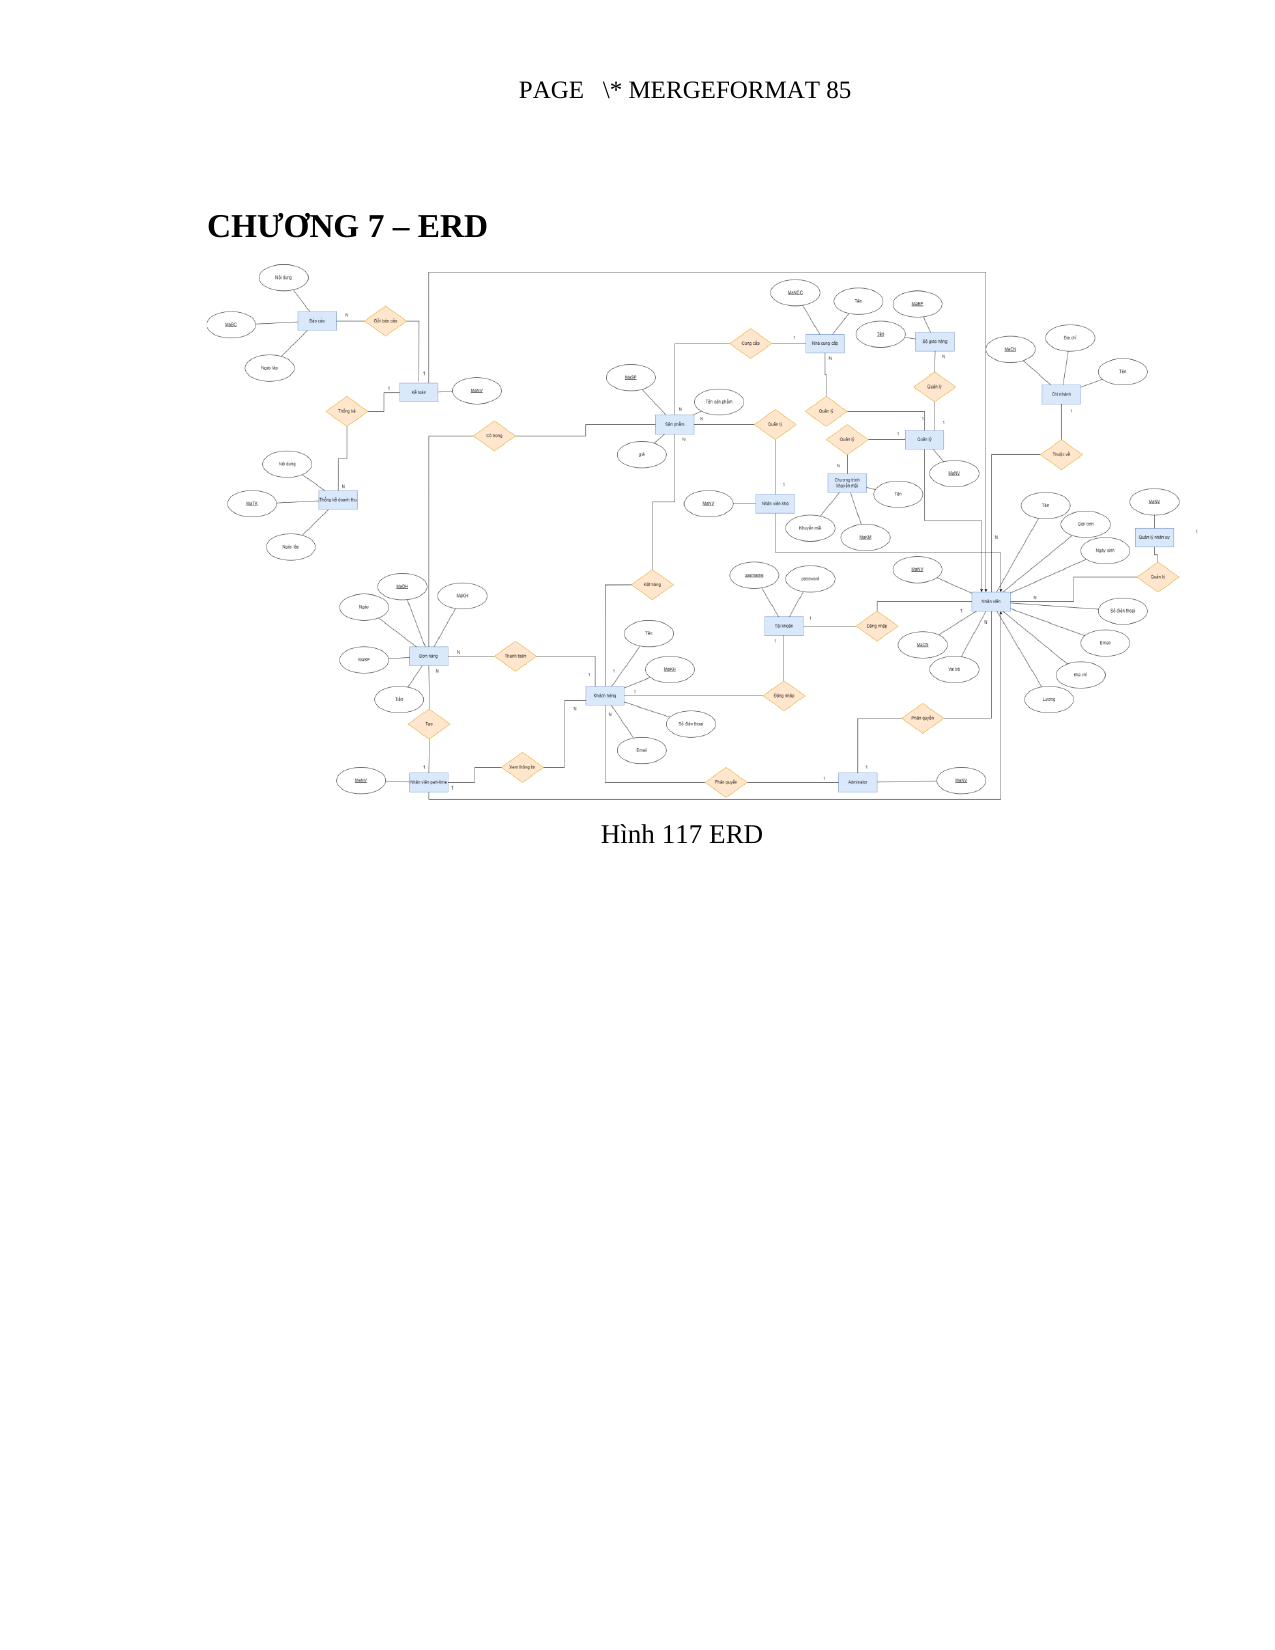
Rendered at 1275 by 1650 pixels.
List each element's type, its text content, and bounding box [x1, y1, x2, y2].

text Hình 117 ERD [207, 818, 1157, 849]
text CHƯƠNG 7 – ERD [207, 207, 1157, 245]
picture [206, 264, 1207, 803]
